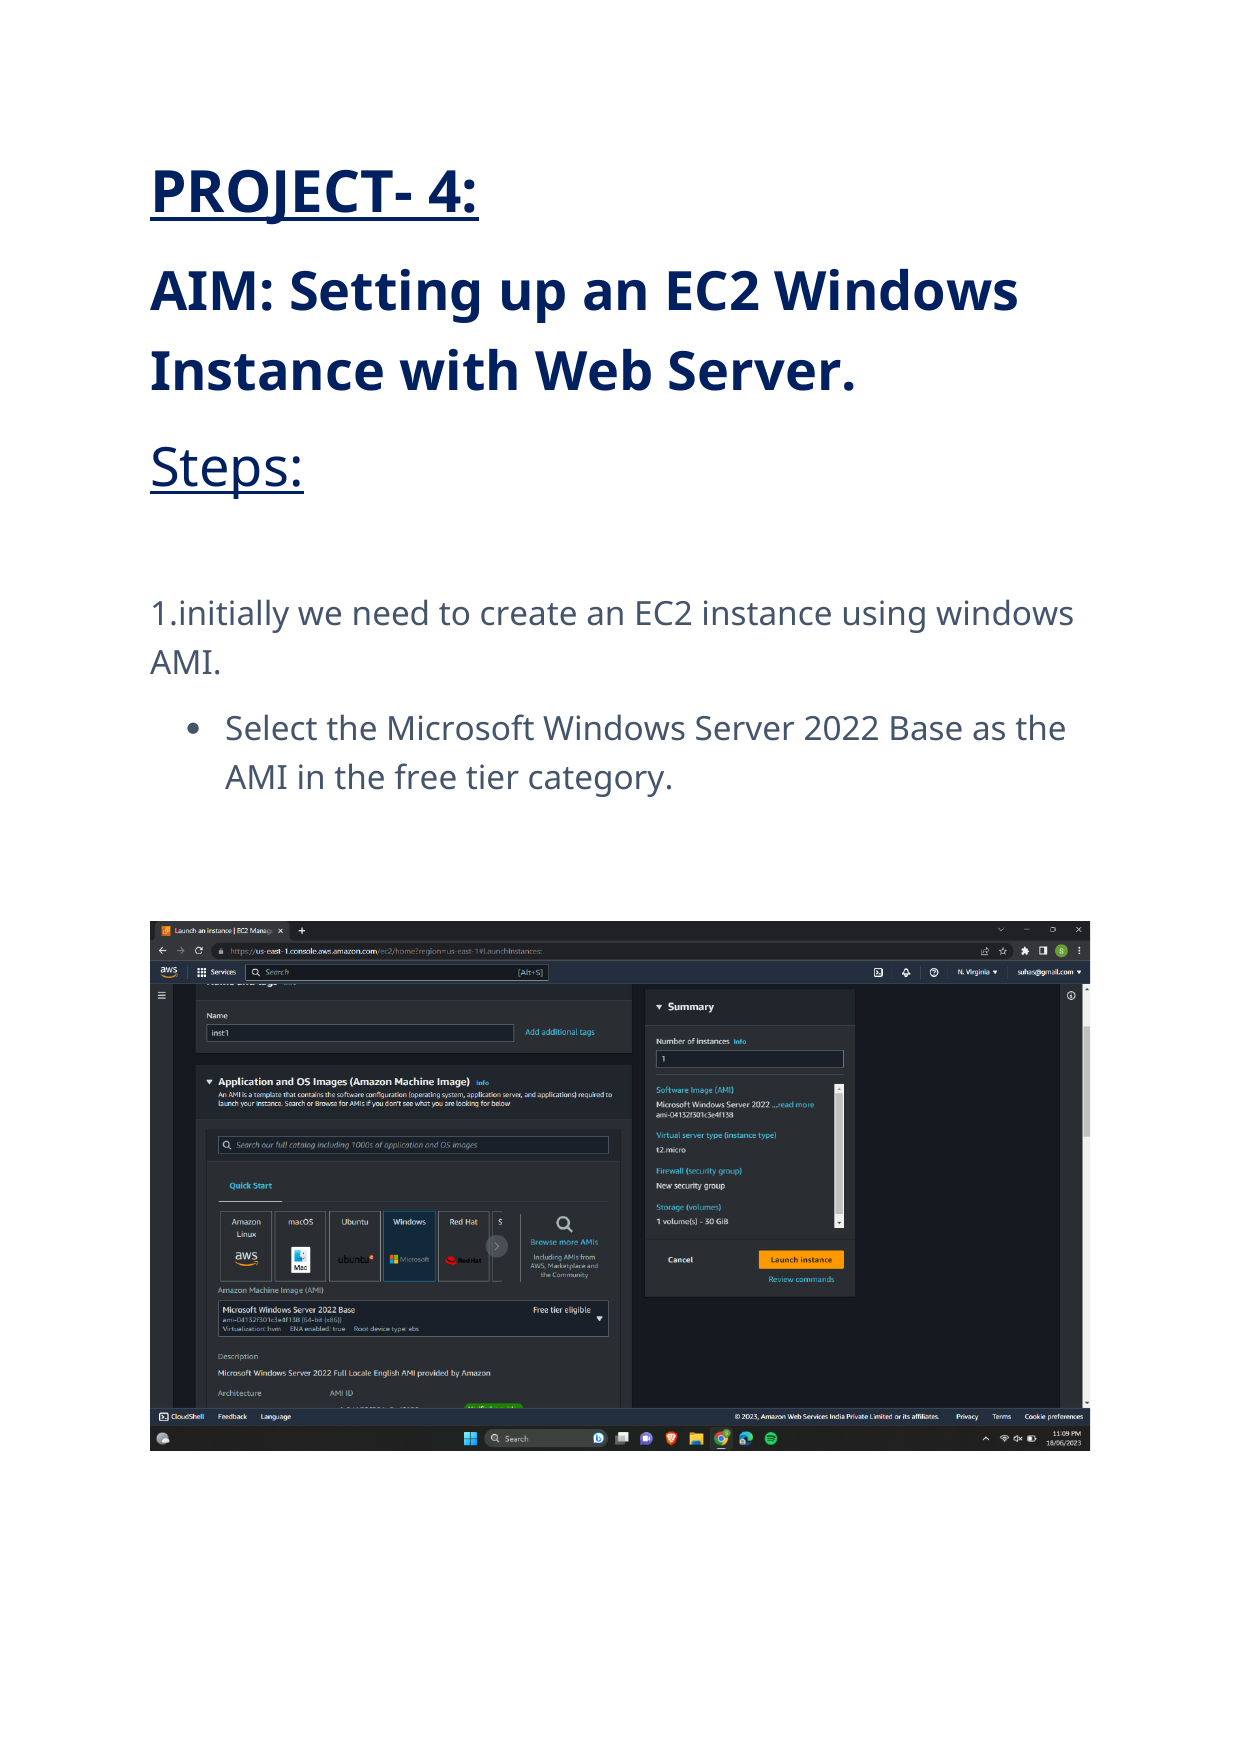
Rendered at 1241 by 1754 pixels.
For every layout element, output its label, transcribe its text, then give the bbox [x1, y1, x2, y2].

text Steps: [150, 428, 1090, 502]
list Select the Microsoft Windows Server 2022 Base as the AMI in the free tier category. [187, 705, 1090, 799]
picture [150, 921, 1091, 1451]
text AIM: Setting up an EC2 Windows Instance with Web Server. [150, 252, 1090, 406]
text PROJECT- 4: [150, 150, 1090, 229]
text 1.initially we need to create an EC2 instance using windows AMI. [150, 590, 1090, 684]
